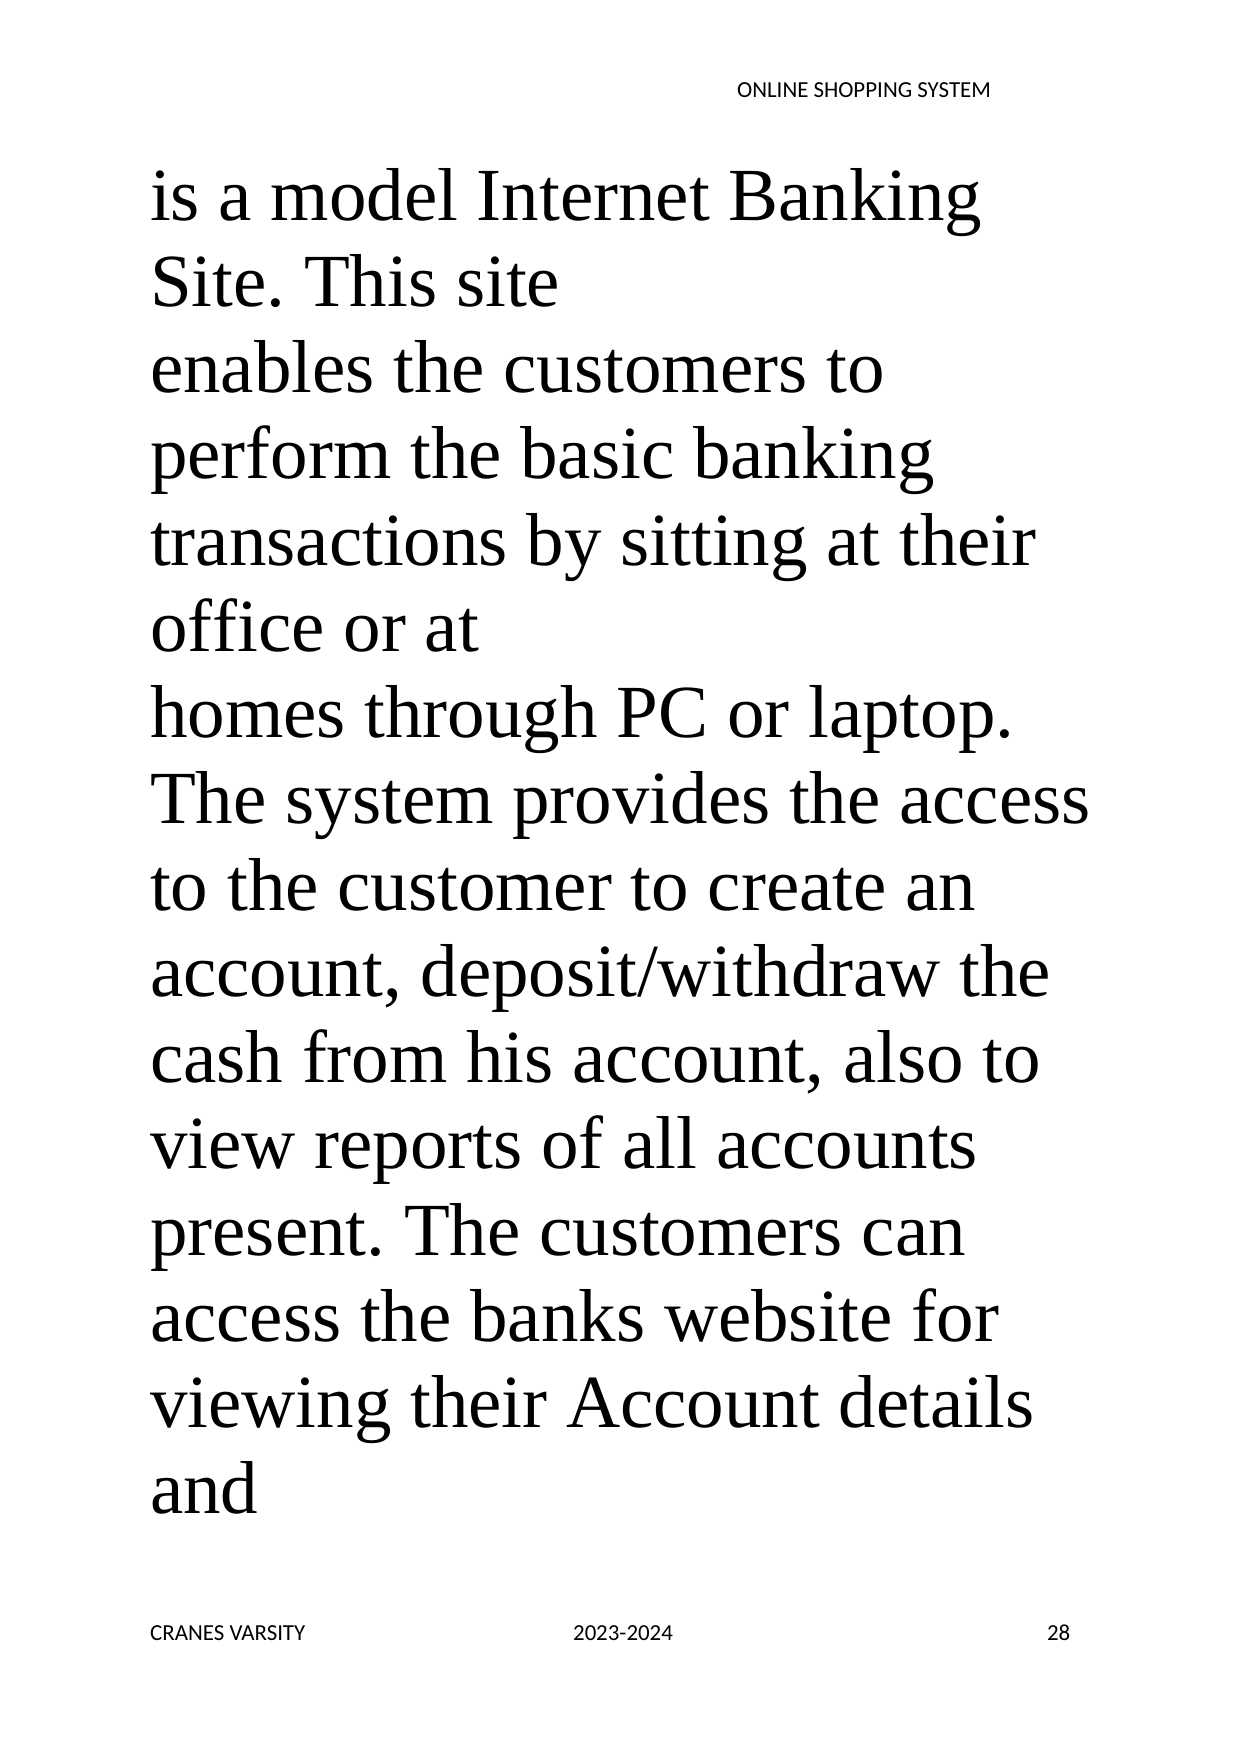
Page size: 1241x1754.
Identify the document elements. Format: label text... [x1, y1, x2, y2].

text homes through PC or laptop. The system provides the access to the customer to create an [150, 667, 1098, 926]
text account, deposit/withdraw the cash from his account, also to view reports of all accounts [150, 926, 1098, 1185]
text present. The customers can access the banks website for viewing their Account details and [150, 1185, 1098, 1530]
text enables the customers to perform the basic banking transactions by sitting at their office or at [150, 322, 1098, 667]
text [150, 150, 1098, 322]
